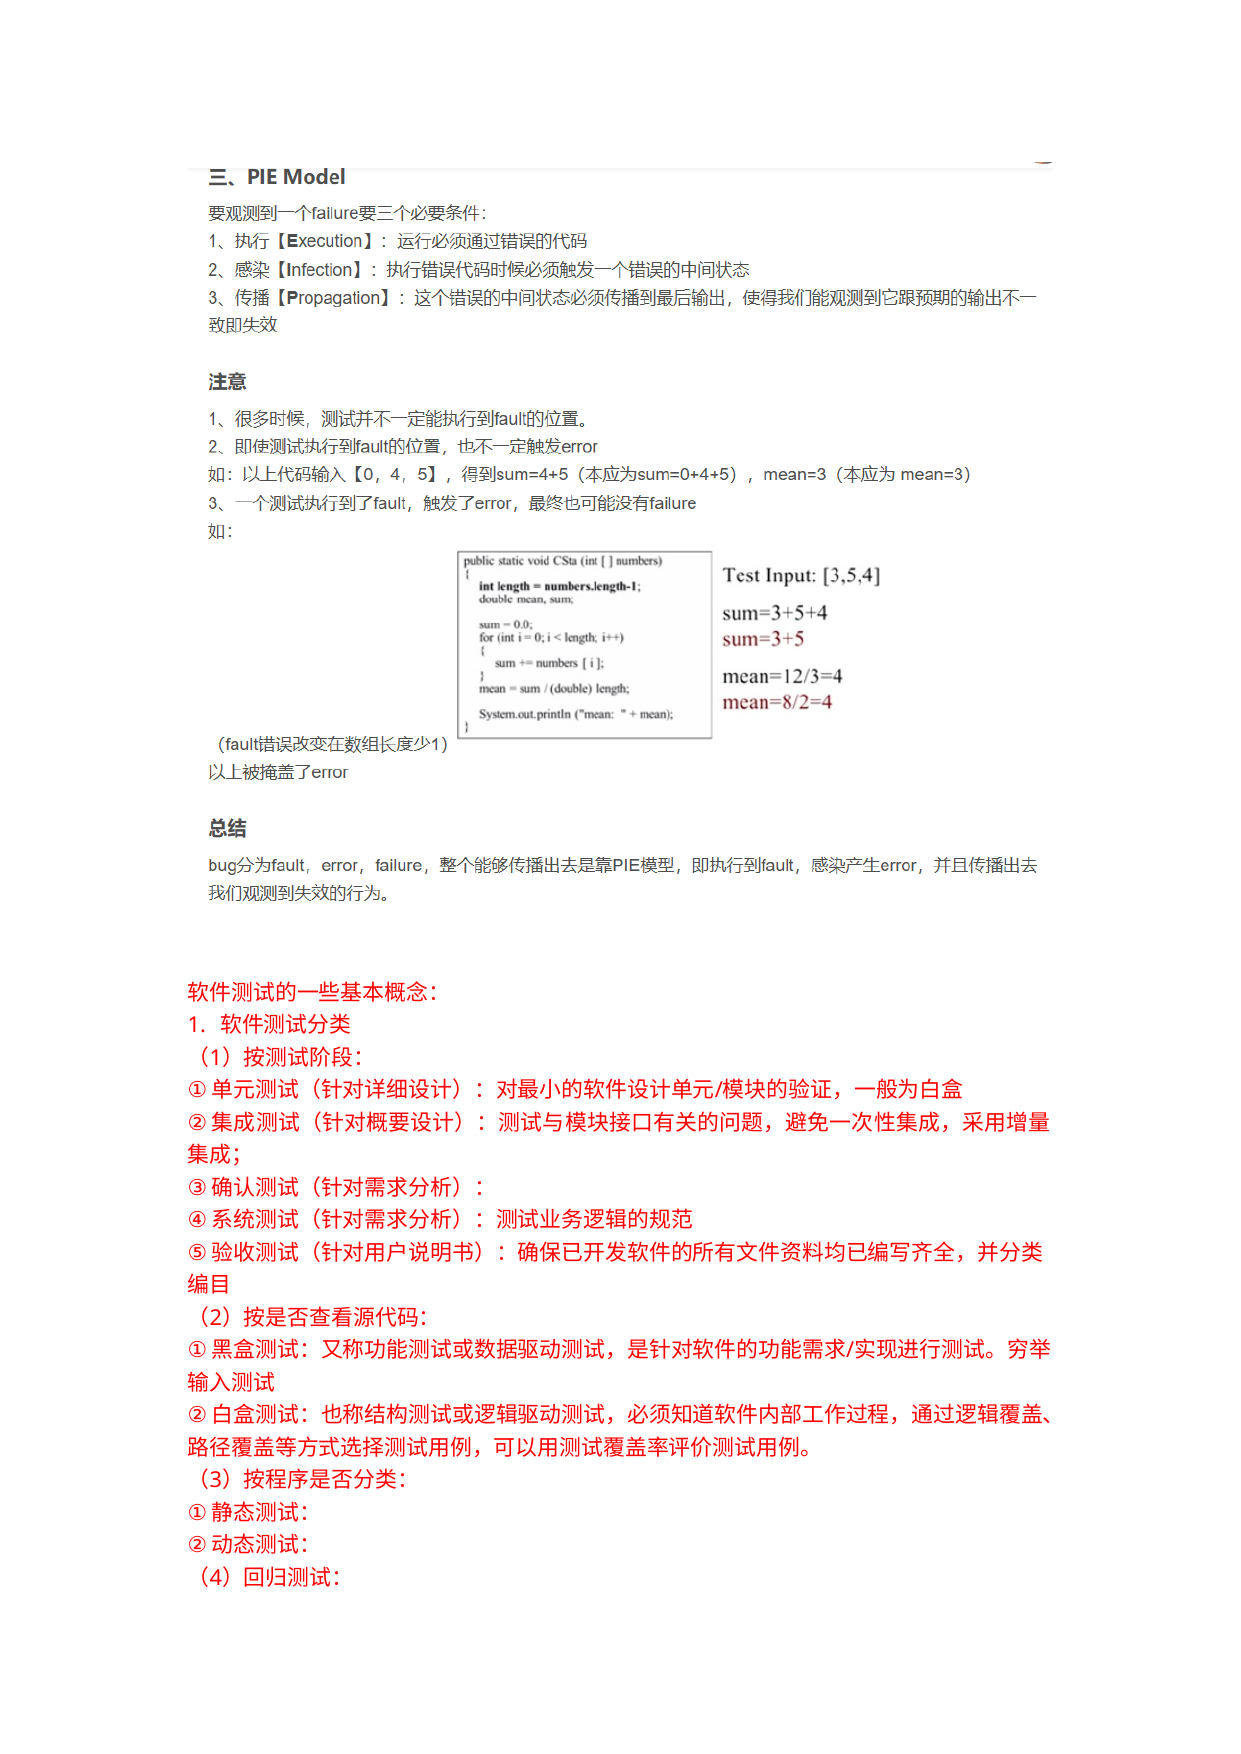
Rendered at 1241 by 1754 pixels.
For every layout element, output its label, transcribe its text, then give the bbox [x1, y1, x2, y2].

text ①黑盒测试：又称功能测试或数据驱动测试，是针对软件的功能需求/实现进行测试。穷举输入测试 [187, 1332, 1053, 1397]
text ④系统测试（针对需求分析）：测试业务逻辑的规范 [187, 1202, 1053, 1234]
text ①静态测试： [187, 1494, 1053, 1527]
text 软件测试的一些基本概念： [187, 974, 1053, 1007]
list 按是否查看源代码： [187, 1299, 1053, 1332]
picture [187, 162, 1053, 915]
text ②白盒测试：也称结构测试或逻辑驱动测试，必须知道软件内部工作过程，通过逻辑覆盖、路径覆盖等方式选择测试用例，可以用测试覆盖率评价测试用例。 [187, 1397, 1053, 1462]
list 按程序是否分类： [187, 1462, 1053, 1494]
list 按测试阶段： [187, 1039, 1053, 1072]
text （4）回归测试： [187, 1559, 1053, 1592]
text ②动态测试： [187, 1527, 1053, 1559]
list 软件测试分类 [187, 1007, 1053, 1039]
text ②集成测试（针对概要设计）：测试与模块接口有关的问题，避免一次性集成，采用增量集成； [187, 1104, 1053, 1169]
text ③确认测试（针对需求分析）： [187, 1169, 1053, 1202]
text ①单元测试（针对详细设计）：对最小的软件设计单元/模块的验证，一般为白盒 [187, 1072, 1053, 1104]
text ⑤验收测试（针对用户说明书）：确保已开发软件的所有文件资料均已编写齐全，并分类编目 [187, 1234, 1053, 1299]
